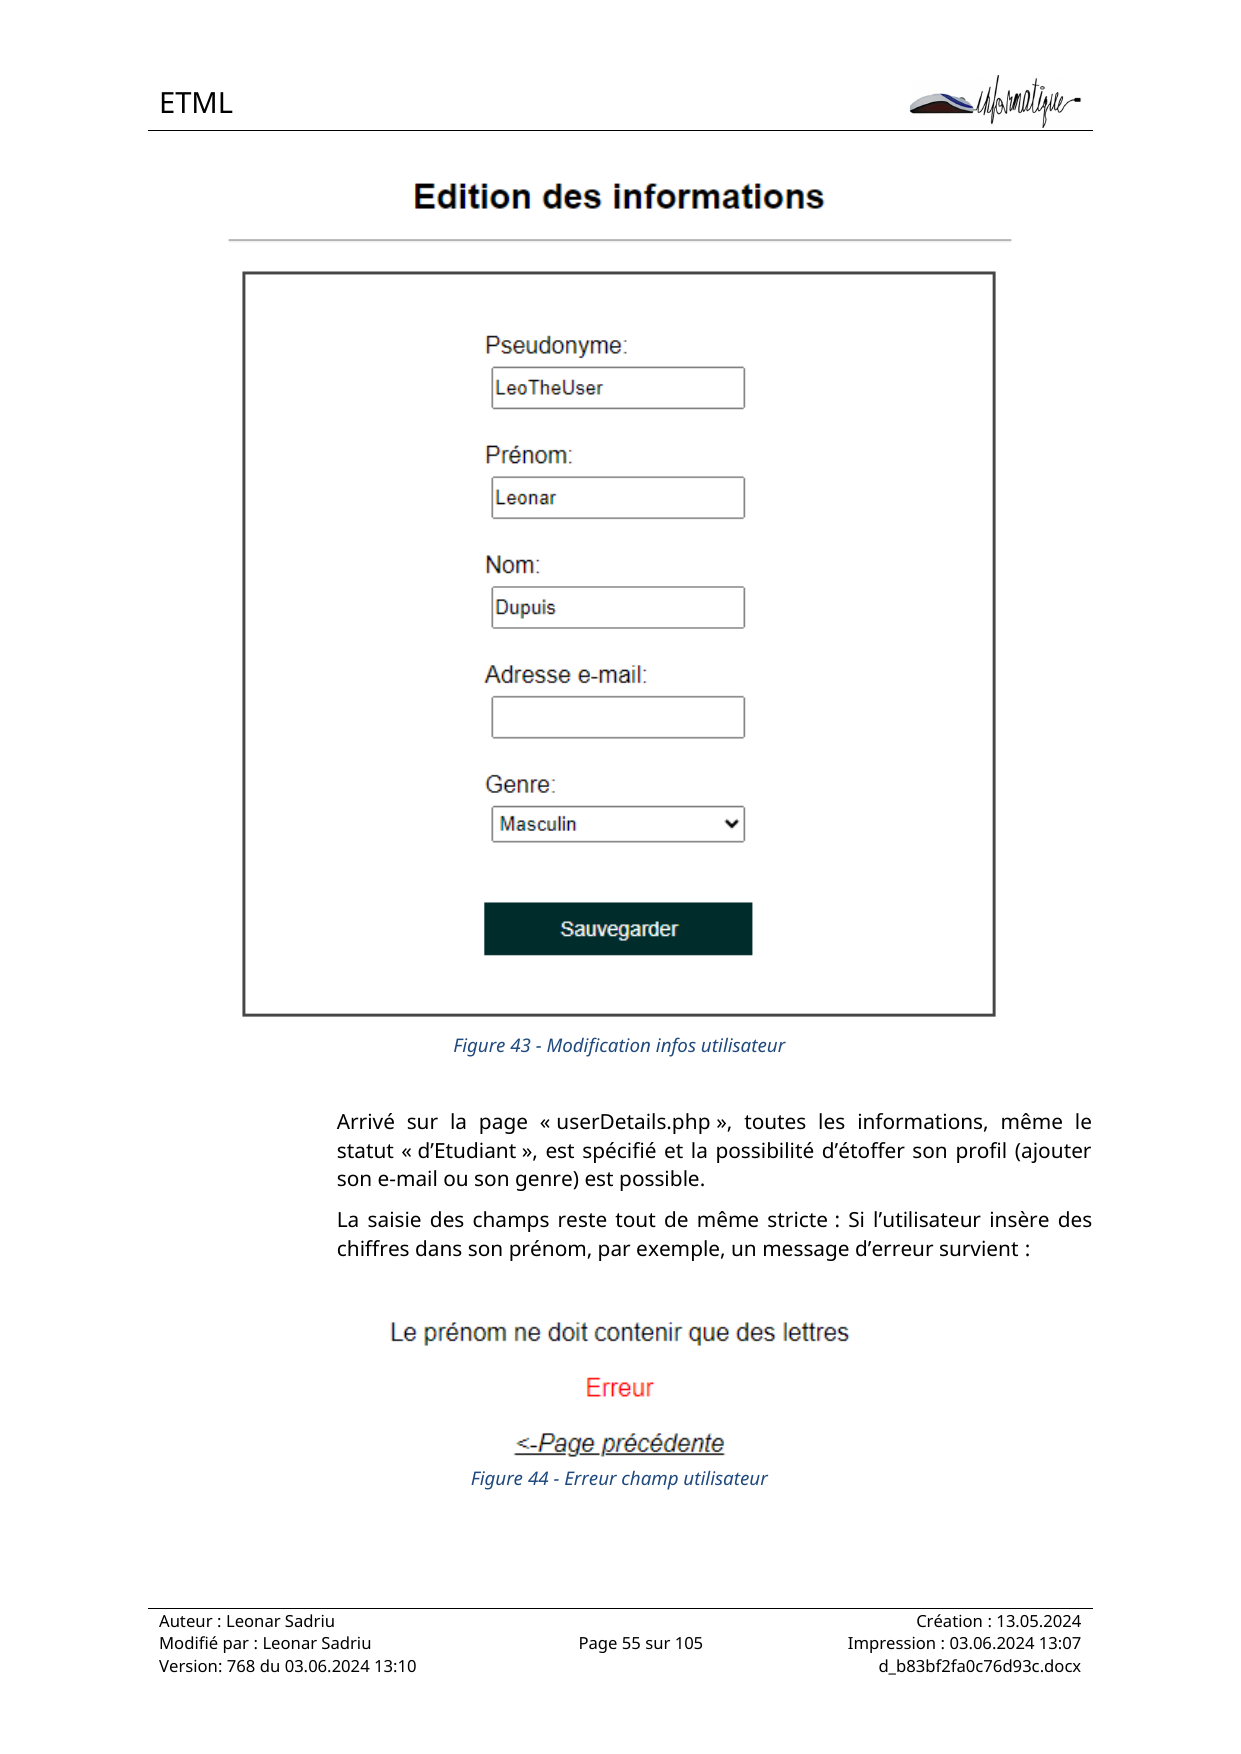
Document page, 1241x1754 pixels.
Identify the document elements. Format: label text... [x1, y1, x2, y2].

picture [909, 75, 1082, 128]
text La saisie des champs reste tout de même stricte : Si l’utilisateur insère des chiffres dans son prénom, par exemple, un message d’erreur survient : [337, 1205, 1092, 1262]
text Arrivé sur la page « userDetails.php », toutes les informations, même le statut « d’Etudiant », est spécifié et la possibilité d’étoffer son profil (ajouter son e-mail ou son genre) est possible. [337, 1107, 1092, 1193]
picture [228, 159, 1012, 1033]
picture [382, 1315, 859, 1466]
